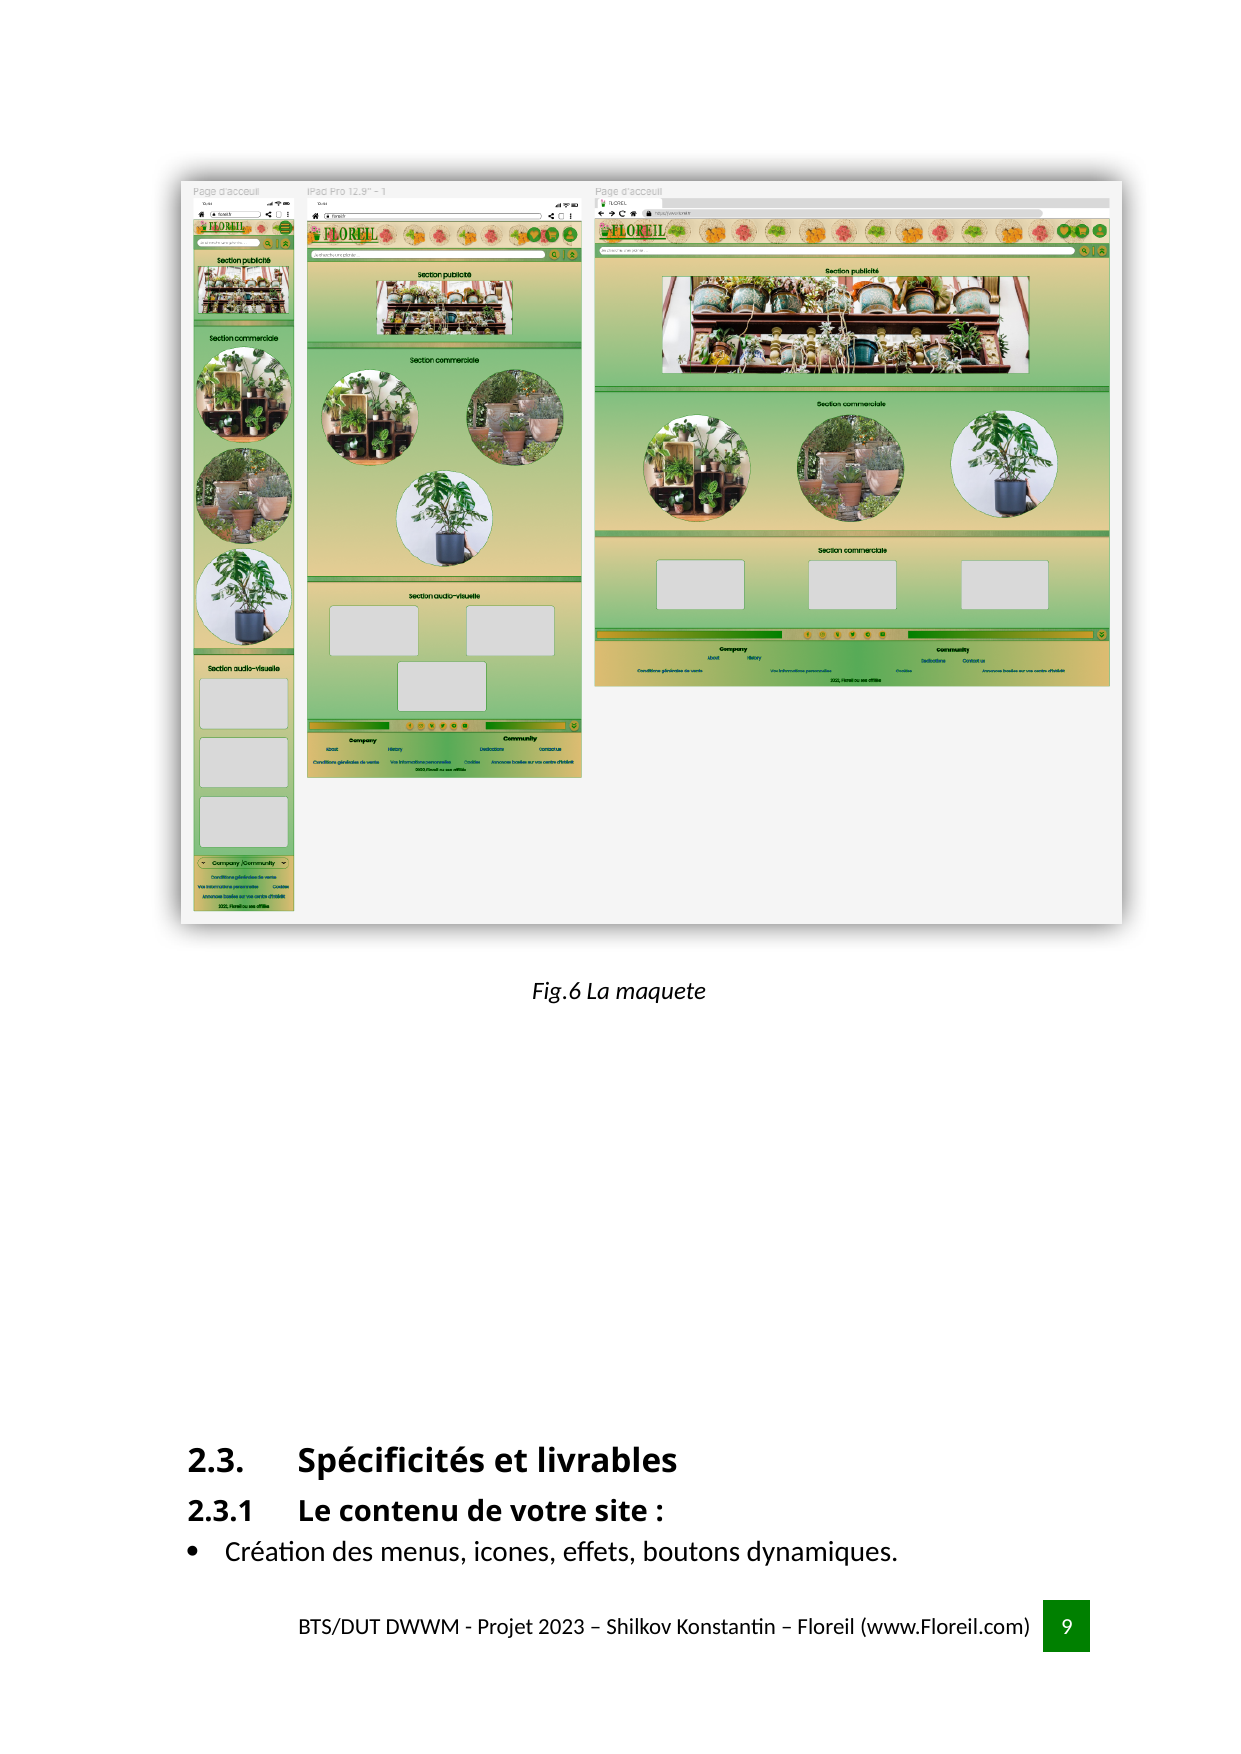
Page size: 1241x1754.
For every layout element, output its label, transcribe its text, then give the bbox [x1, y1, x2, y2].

subtitle Spécificités et livrables [187, 1437, 1090, 1483]
text Fig.6 La maquete [150, 975, 1090, 1006]
subtitle Le contenu de votre site : [187, 1490, 1090, 1530]
picture [181, 181, 1122, 924]
list Création des menus, icones, effets, boutons dynamiques. [187, 1533, 1090, 1569]
